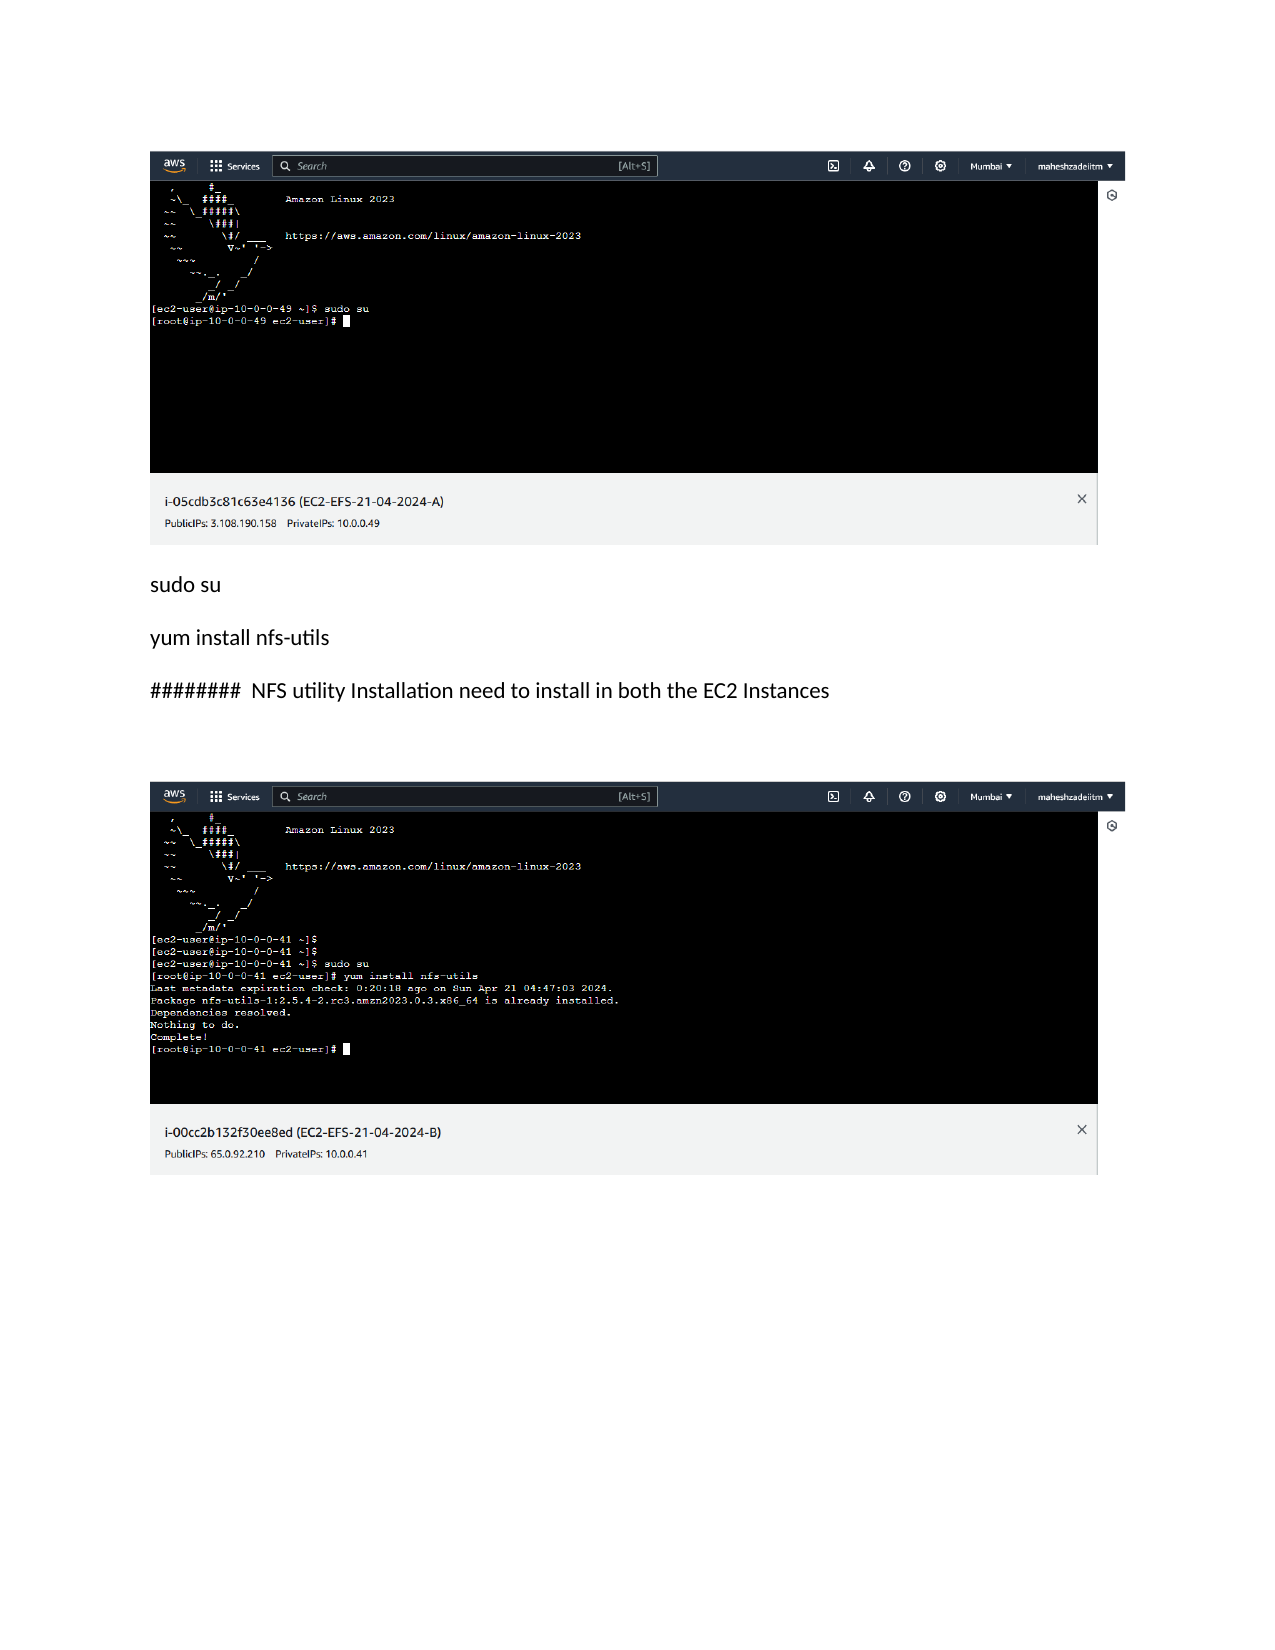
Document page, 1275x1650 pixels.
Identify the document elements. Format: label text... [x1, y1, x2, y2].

text yum install nfs-utils [150, 623, 1125, 651]
picture [150, 150, 1125, 545]
text sudo su [150, 570, 1125, 598]
picture [150, 781, 1125, 1175]
text ######## NFS utility Installation need to install in both the EC2 Instances [150, 676, 1125, 704]
